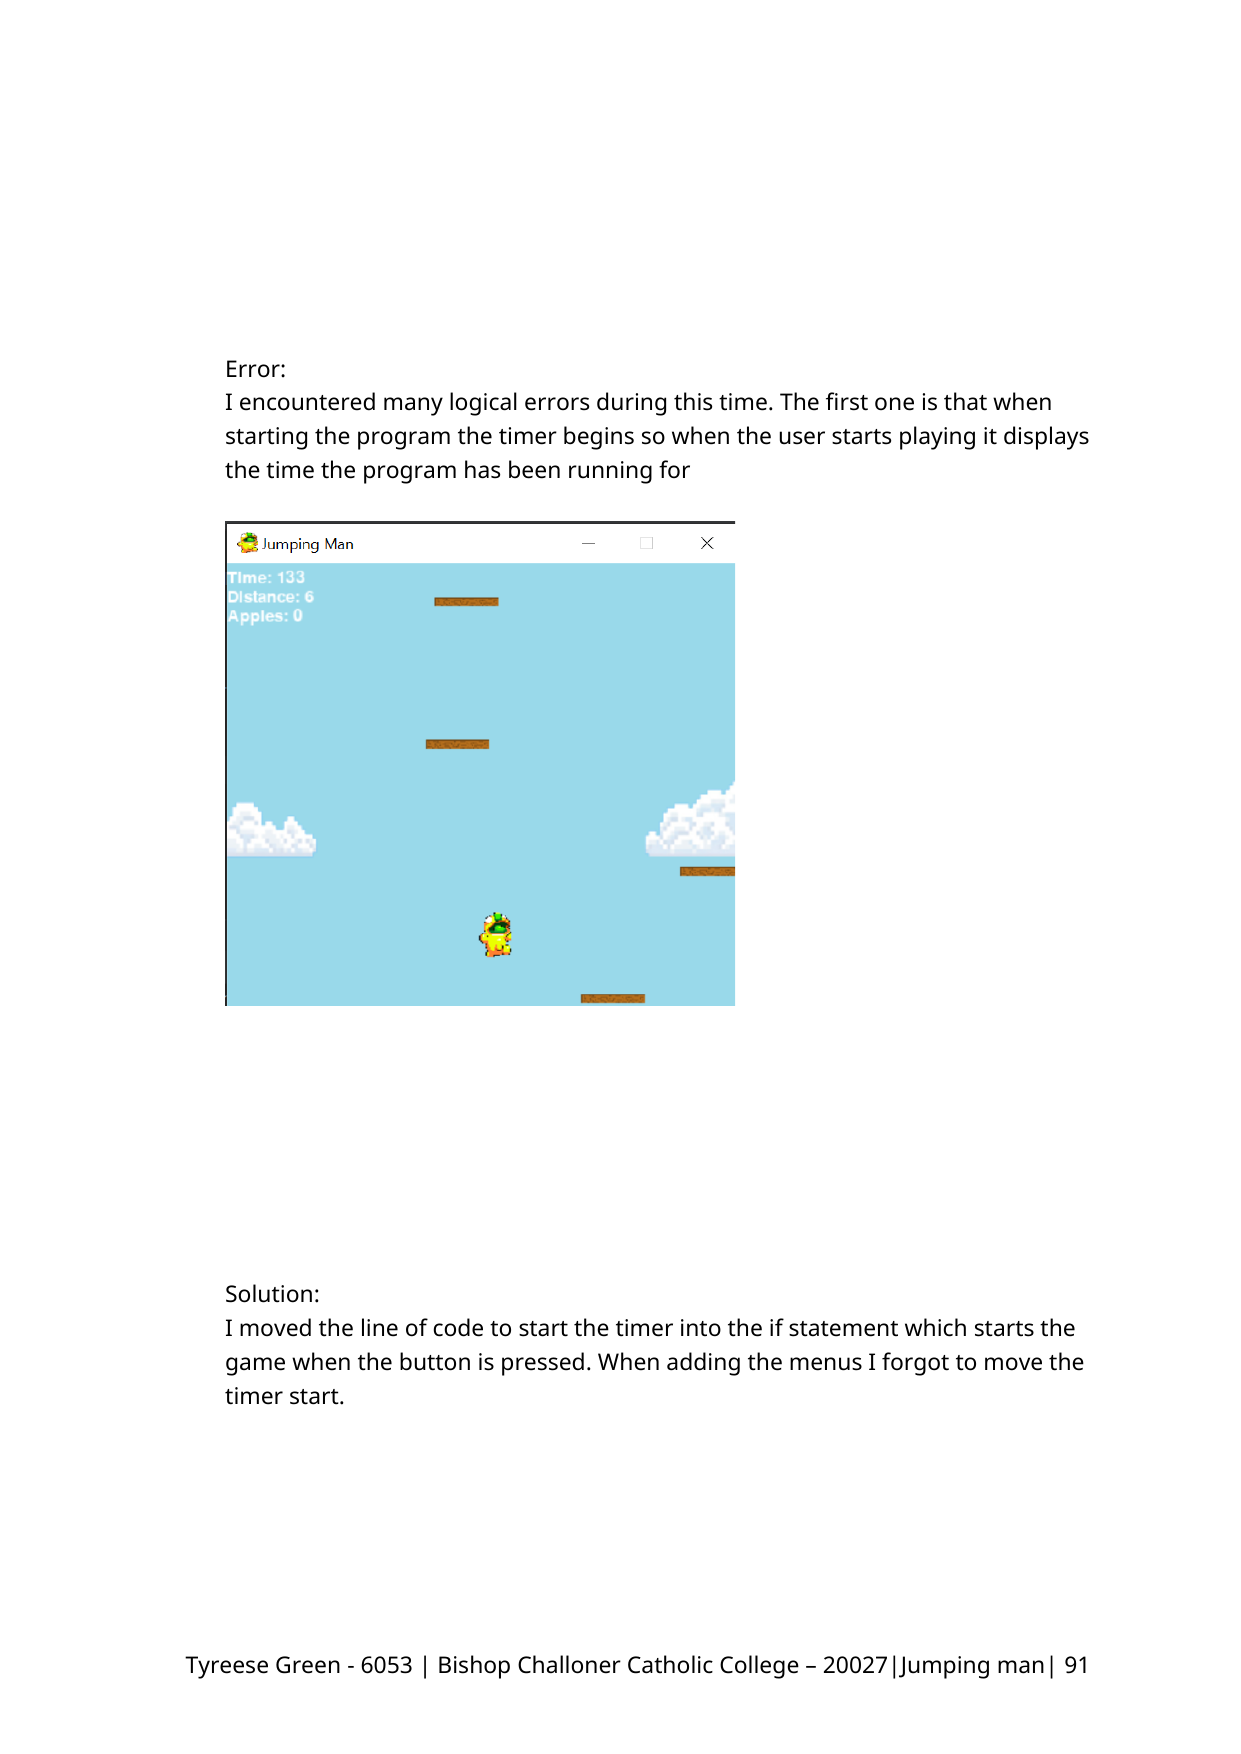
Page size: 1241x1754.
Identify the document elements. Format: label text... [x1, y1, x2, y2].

list Solution: [225, 1278, 1090, 1309]
list I encountered many logical errors during this time. The first one is that when starting the program the timer begins so when the user starts playing it displays the time the program has been running for [225, 386, 1090, 485]
list Error: [225, 352, 1090, 384]
list I moved the line of code to start the timer into the if statement which starts the game when the button is pressed. When adding the menus I forgot to move the timer start. [225, 1312, 1090, 1411]
picture [225, 521, 736, 1006]
